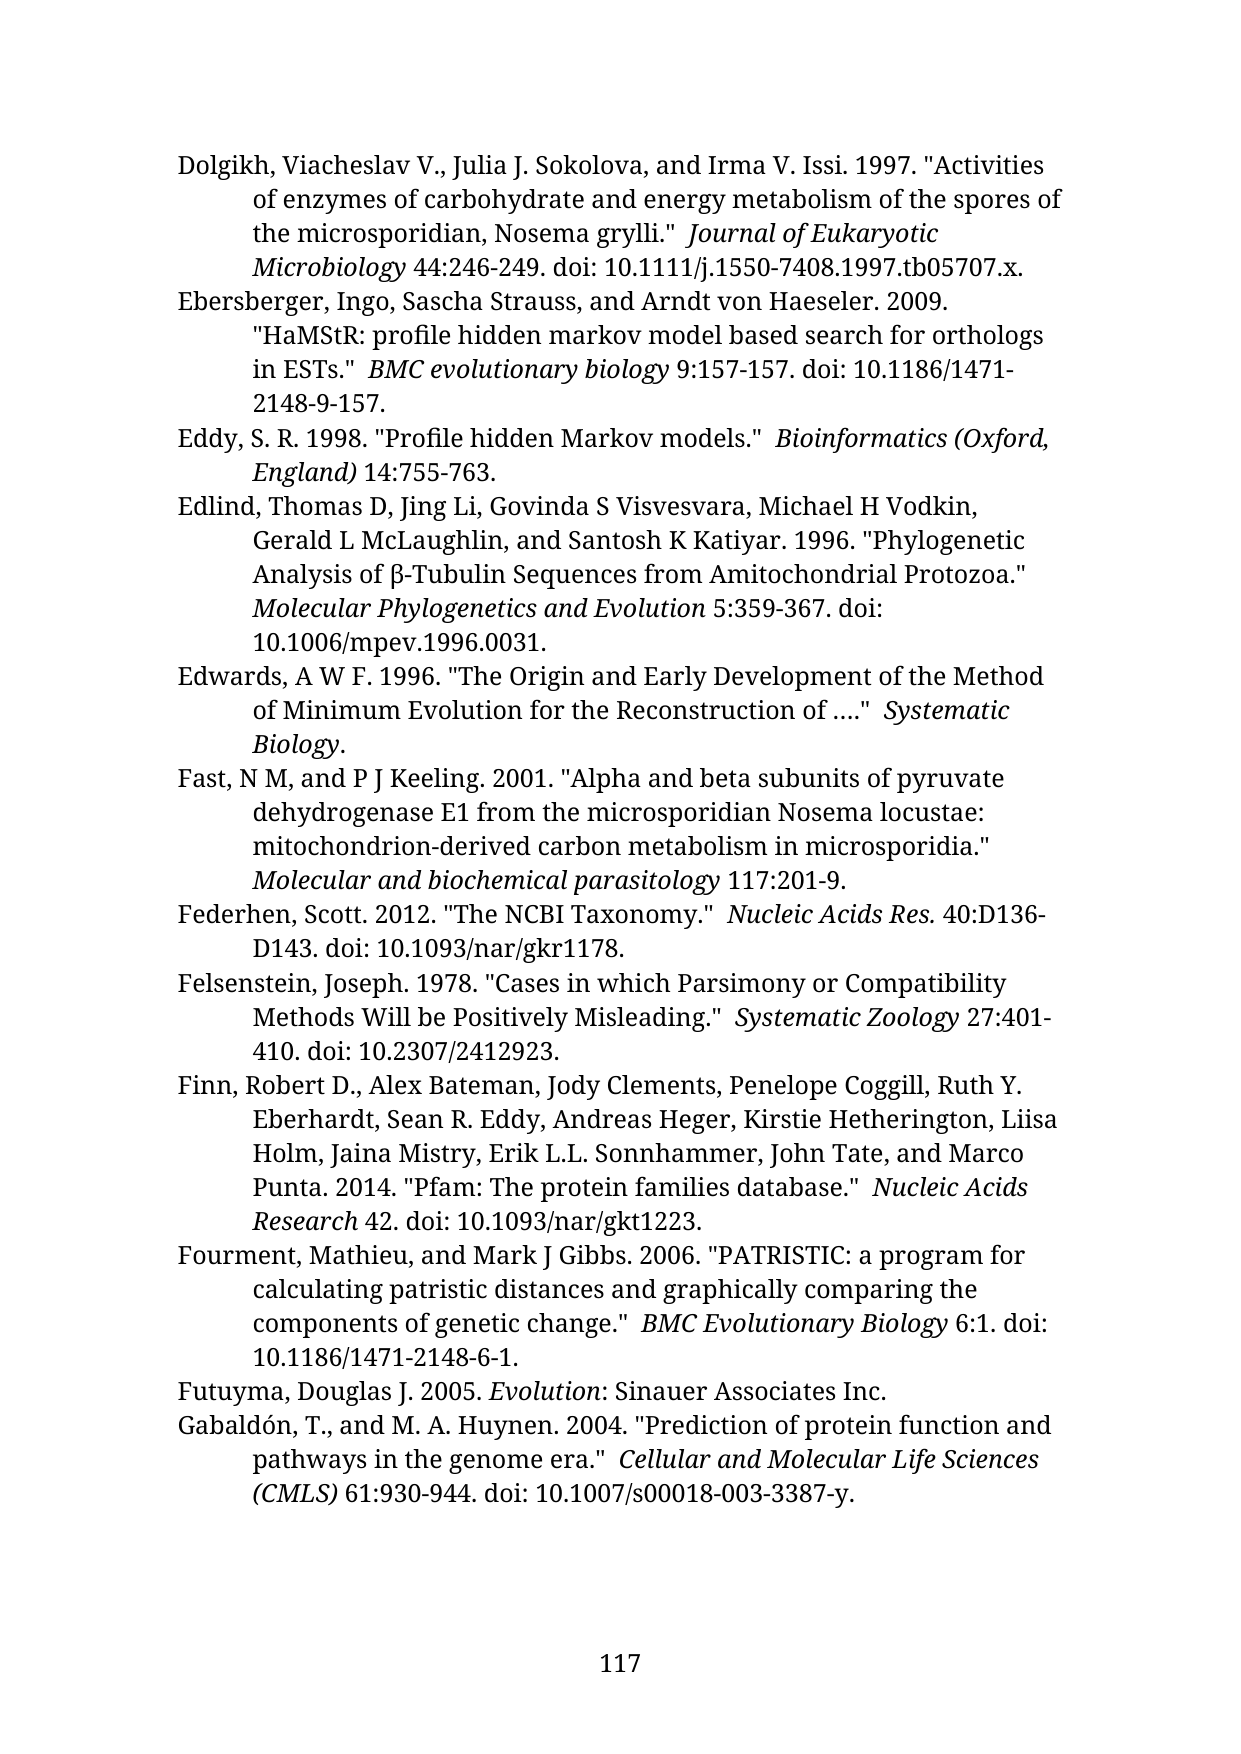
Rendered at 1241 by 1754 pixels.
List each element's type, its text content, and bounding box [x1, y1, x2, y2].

text Finn, Robert D., Alex Bateman, Jody Clements, Penelope Coggill, Ruth Y. Eberhardt, Sean R. Eddy, Andreas Heger, Kirstie Hetherington, Liisa Holm, Jaina Mistry, Erik L.L. Sonnhammer, John Tate, and Marco Punta. 2014. "Pfam: The protein families database." Nucleic Acids Research 42. doi: 10.1093/nar/gkt1223. [177, 1067, 1063, 1238]
text Edwards, A W F. 1996. "The Origin and Early Development of the Method of Minimum Evolution for the Reconstruction of …." Systematic Biology. [177, 659, 1063, 761]
text Federhen, Scott. 2012. "The NCBI Taxonomy." Nucleic Acids Res. 40:D136-D143. doi: 10.1093/nar/gkr1178. [177, 897, 1063, 965]
text Fourment, Mathieu, and Mark J Gibbs. 2006. "PATRISTIC: a program for calculating patristic distances and graphically comparing the components of genetic change." BMC Evolutionary Biology 6:1. doi: 10.1186/1471-2148-6-1. [177, 1238, 1063, 1374]
text Edlind, Thomas D, Jing Li, Govinda S Visvesvara, Michael H Vodkin, Gerald L McLaughlin, and Santosh K Katiyar. 1996. "Phylogenetic Analysis of β-Tubulin Sequences from Amitochondrial Protozoa." Molecular Phylogenetics and Evolution 5:359-367. doi: 10.1006/mpev.1996.0031. [177, 488, 1063, 659]
text Ebersberger, Ingo, Sascha Strauss, and Arndt von Haeseler. 2009. "HaMStR: profile hidden markov model based search for orthologs in ESTs." BMC evolutionary biology 9:157-157. doi: 10.1186/1471-2148-9-157. [177, 284, 1063, 420]
text Eddy, S. R. 1998. "Profile hidden Markov models." Bioinformatics (Oxford, England) 14:755-763. [177, 420, 1063, 488]
text Futuyma, Douglas J. 2005. Evolution: Sinauer Associates Inc. [177, 1374, 1063, 1408]
text Fast, N M, and P J Keeling. 2001. "Alpha and beta subunits of pyruvate dehydrogenase E1 from the microsporidian Nosema locustae: mitochondrion-derived carbon metabolism in microsporidia." Molecular and biochemical parasitology 117:201-9. [177, 761, 1063, 897]
text Dolgikh, Viacheslav V., Julia J. Sokolova, and Irma V. Issi. 1997. "Activities of enzymes of carbohydrate and energy metabolism of the spores of the microsporidian, Nosema grylli." Journal of Eukaryotic Microbiology 44:246-249. doi: 10.1111/j.1550-7408.1997.tb05707.x. [177, 148, 1063, 284]
text Gabaldón, T., and M. A. Huynen. 2004. "Prediction of protein function and pathways in the genome era." Cellular and Molecular Life Sciences (CMLS) 61:930-944. doi: 10.1007/s00018-003-3387-y. [177, 1408, 1063, 1510]
text Felsenstein, Joseph. 1978. "Cases in which Parsimony or Compatibility Methods Will be Positively Misleading." Systematic Zoology 27:401-410. doi: 10.2307/2412923. [177, 965, 1063, 1067]
